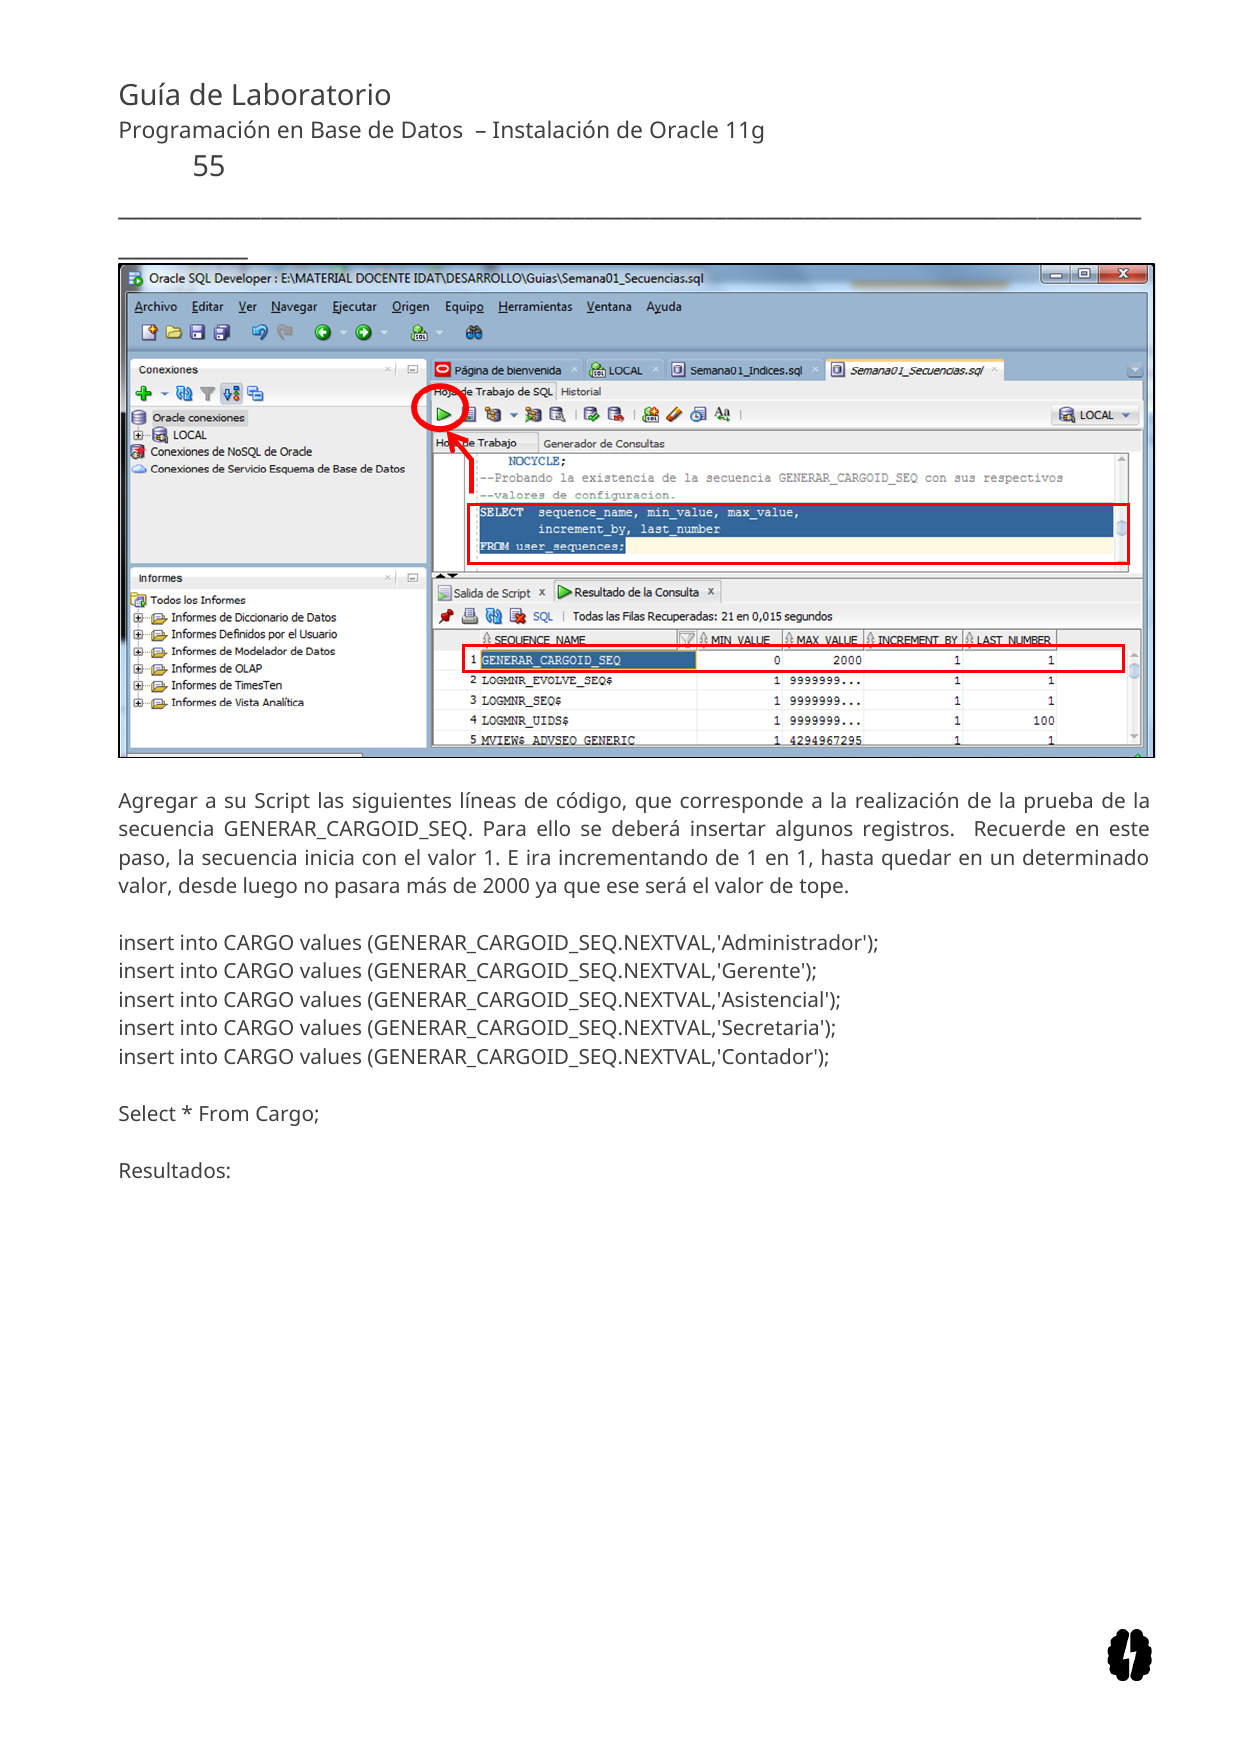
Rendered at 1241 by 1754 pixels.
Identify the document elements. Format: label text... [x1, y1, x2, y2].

text Select * From Cargo; [118, 1099, 1152, 1127]
text insert into CARGO values (GENERAR_CARGOID_SEQ.NEXTVAL,'Gerente'); [118, 957, 1152, 985]
text insert into CARGO values (GENERAR_CARGOID_SEQ.NEXTVAL,'Contador'); [118, 1042, 1152, 1070]
text insert into CARGO values (GENERAR_CARGOID_SEQ.NEXTVAL,'Asistencial'); [118, 985, 1152, 1013]
picture [118, 263, 1156, 758]
text insert into CARGO values (GENERAR_CARGOID_SEQ.NEXTVAL,'Administrador'); [118, 928, 1152, 957]
text Agregar a su Script las siguientes líneas de código, que corresponde a la realización de la prueba de la secuencia GENERAR_CARGOID_SEQ. Para ello se deberá insertar algunos registros. Recuerde en este paso, la secuencia inicia con el valor 1. E ira incrementando de 1 en 1, hasta quedar en un determinado valor, desde luego no pasara más de 2000 ya que ese será el valor de tope. [118, 786, 1152, 900]
text Resultados: [118, 1156, 1152, 1184]
picture [1107, 1629, 1152, 1681]
text insert into CARGO values (GENERAR_CARGOID_SEQ.NEXTVAL,'Secretaria'); [118, 1013, 1152, 1042]
